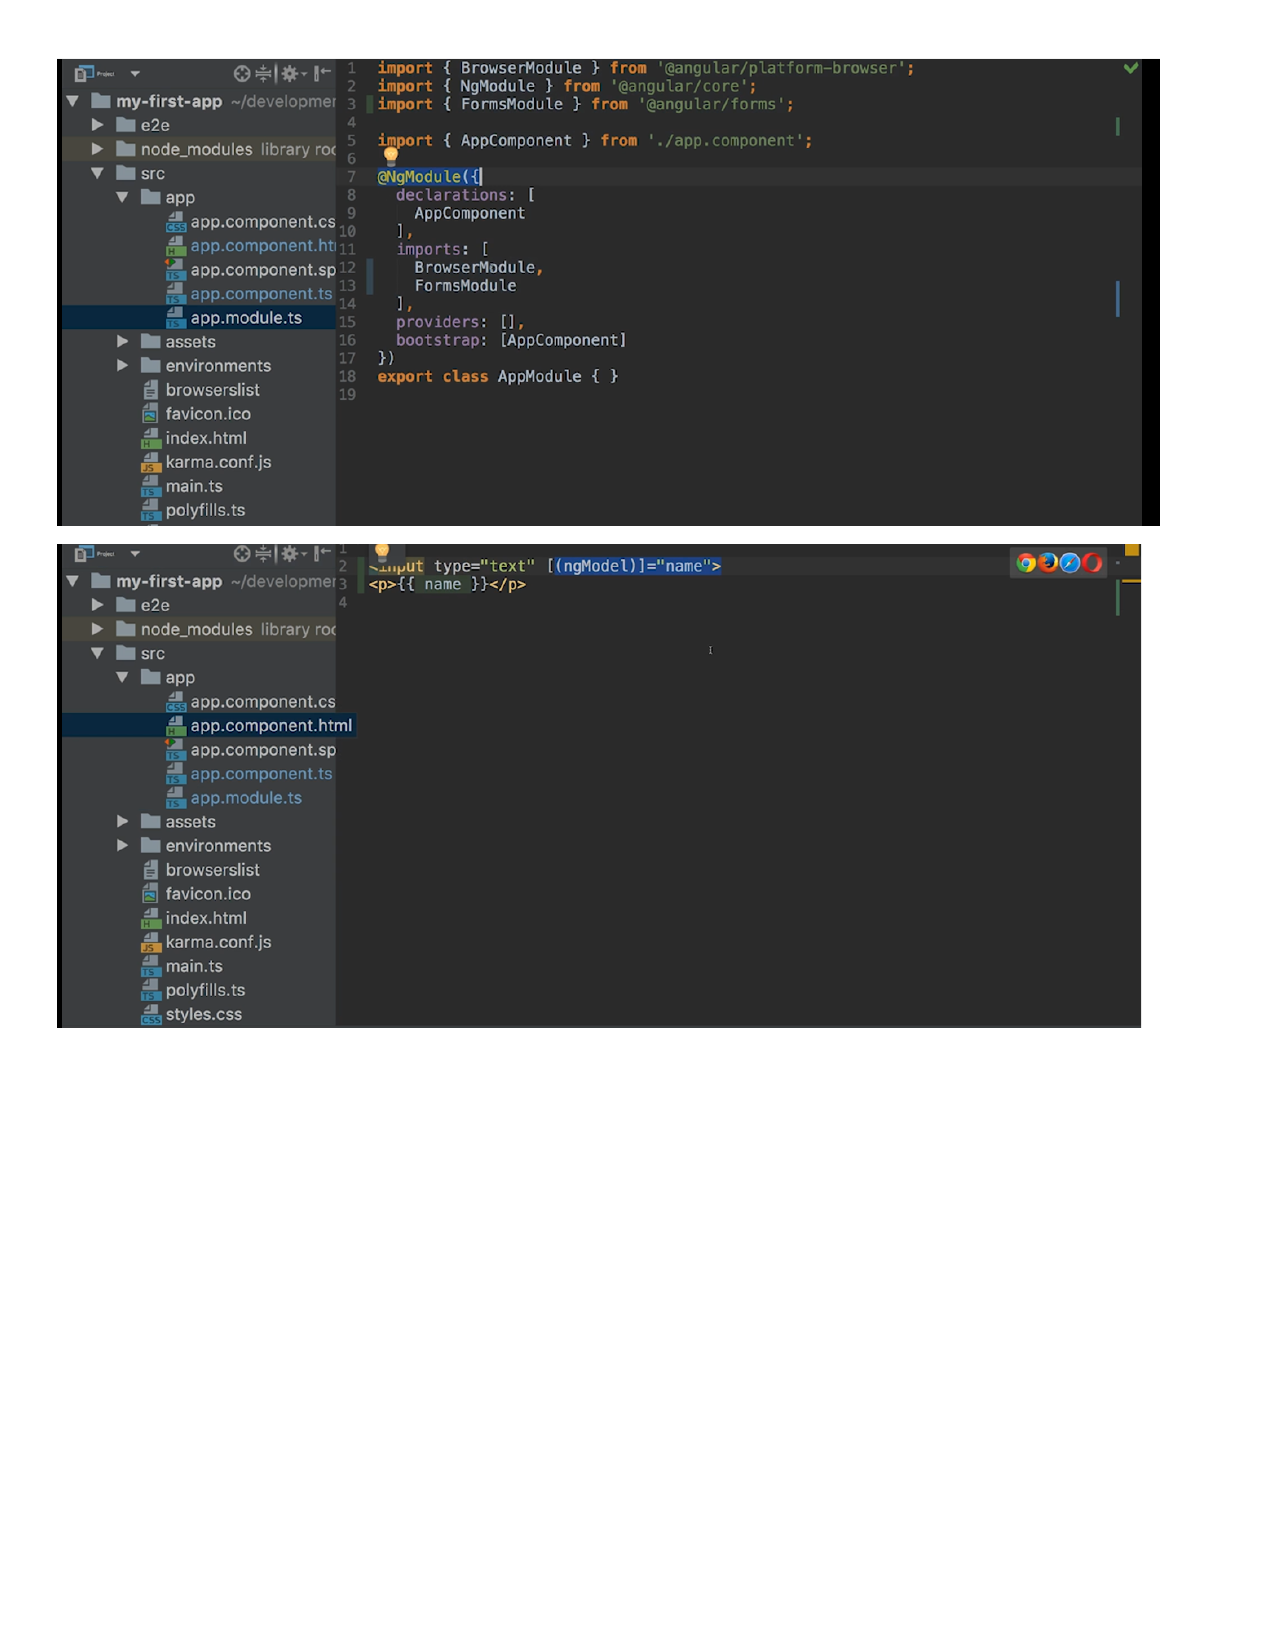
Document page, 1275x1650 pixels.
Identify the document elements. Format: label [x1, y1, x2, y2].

picture [57, 57, 1160, 526]
picture [57, 544, 1142, 1028]
